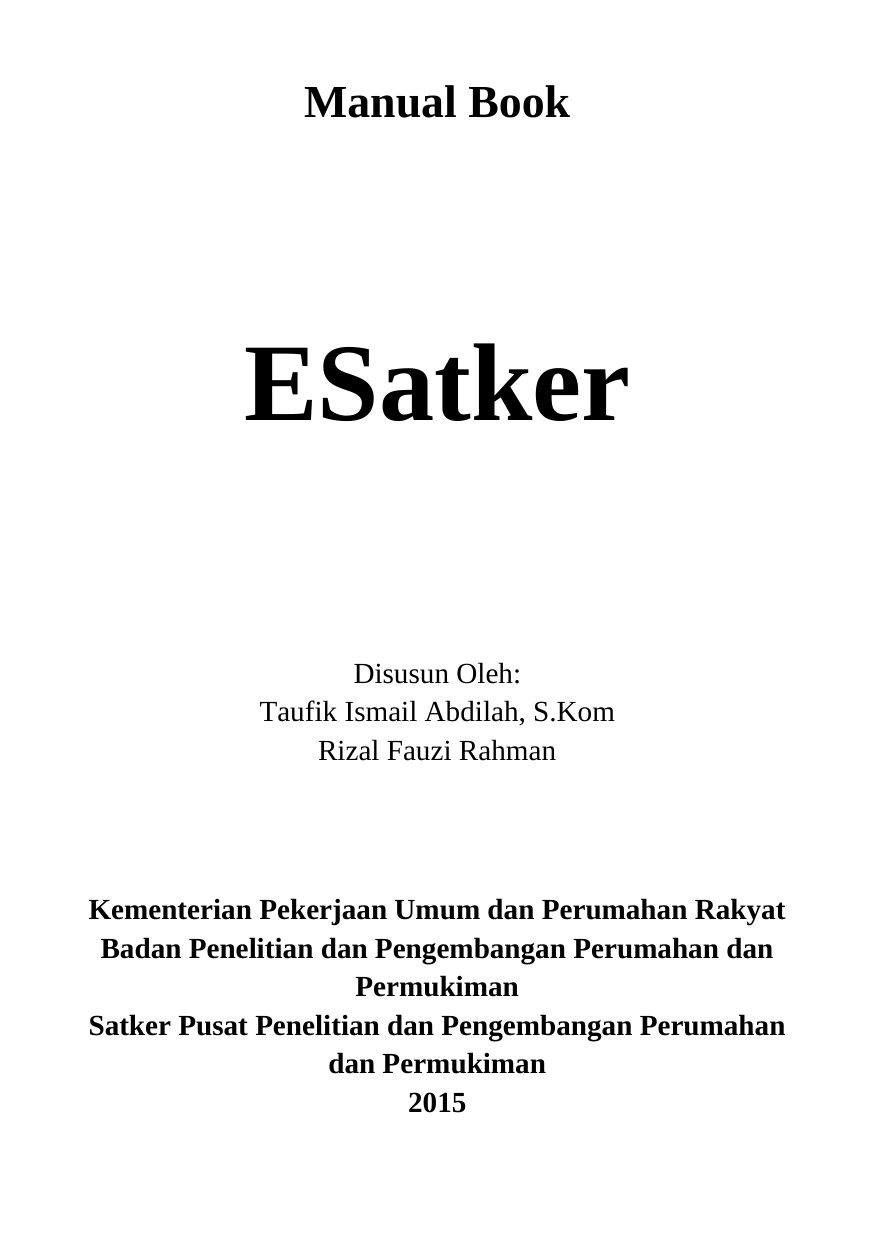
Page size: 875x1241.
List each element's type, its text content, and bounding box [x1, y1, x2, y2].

text Rizal Fauzi Rahman [75, 733, 799, 766]
text Taufik Ismail Abdilah, S.Kom [75, 694, 799, 728]
text 2015 [75, 1085, 799, 1119]
text Manual Book [75, 75, 799, 128]
text Disusun Oleh: [75, 656, 799, 689]
text Kementerian Pekerjaan Umum dan Perumahan Rakyat [75, 892, 799, 926]
text ESatker [75, 317, 799, 444]
text Badan Penelitian dan Pengembangan Perumahan dan Permukiman [75, 931, 799, 1003]
text Satker Pusat Penelitian dan Pengembangan Perumahan dan Permukiman [75, 1008, 799, 1080]
